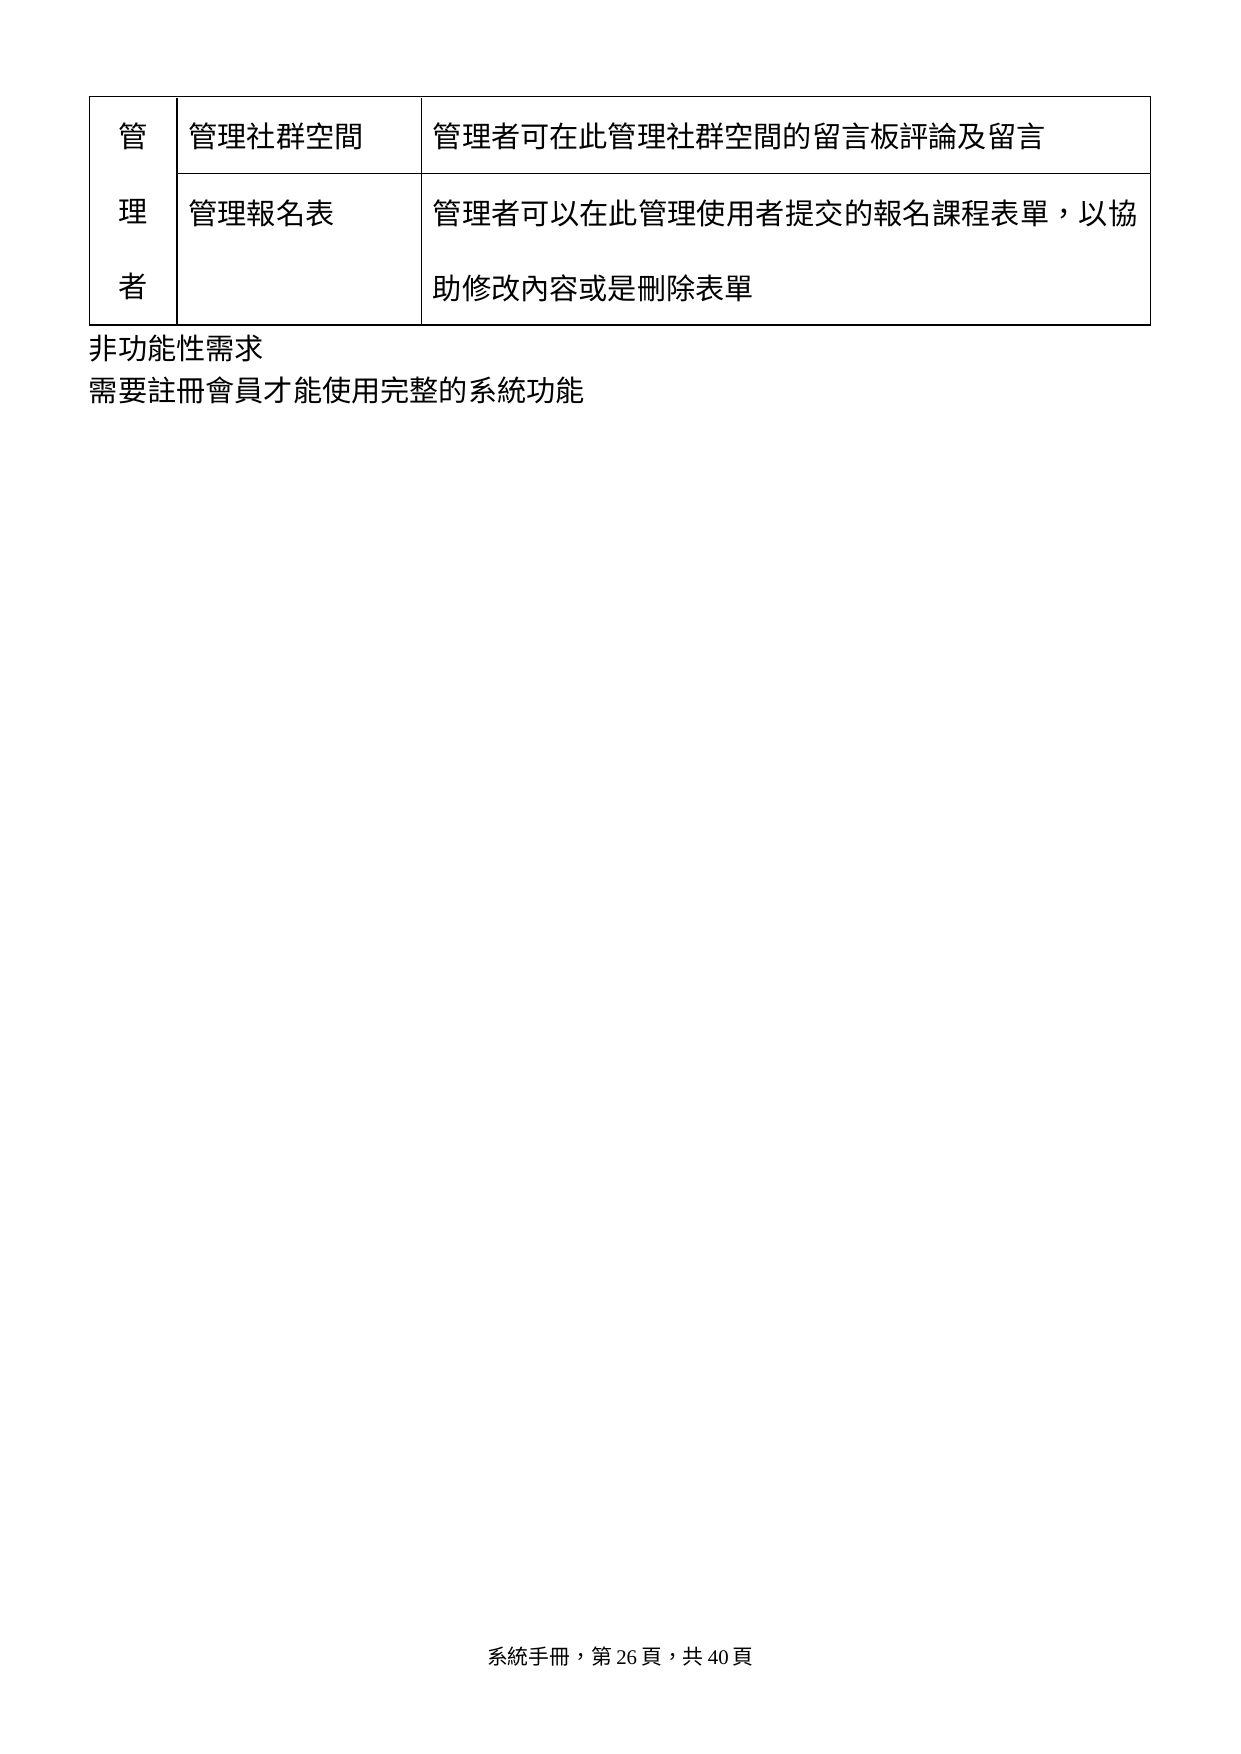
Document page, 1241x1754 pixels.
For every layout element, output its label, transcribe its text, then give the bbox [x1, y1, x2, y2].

text 需要註冊會員才能使用完整的系統功能 [89, 368, 1152, 410]
text 非功能性需求 [89, 326, 1152, 368]
table_cell 管理社群空間 [178, 97, 421, 172]
table_cell 管理者可以在此管理使用者提交的報名課程表單，以協助修改內容或是刪除表單 [422, 174, 1150, 324]
table_cell 管理者可在此管理社群空間的留言板評論及留言 [422, 97, 1150, 172]
table_cell 管理報名表 [178, 174, 421, 324]
